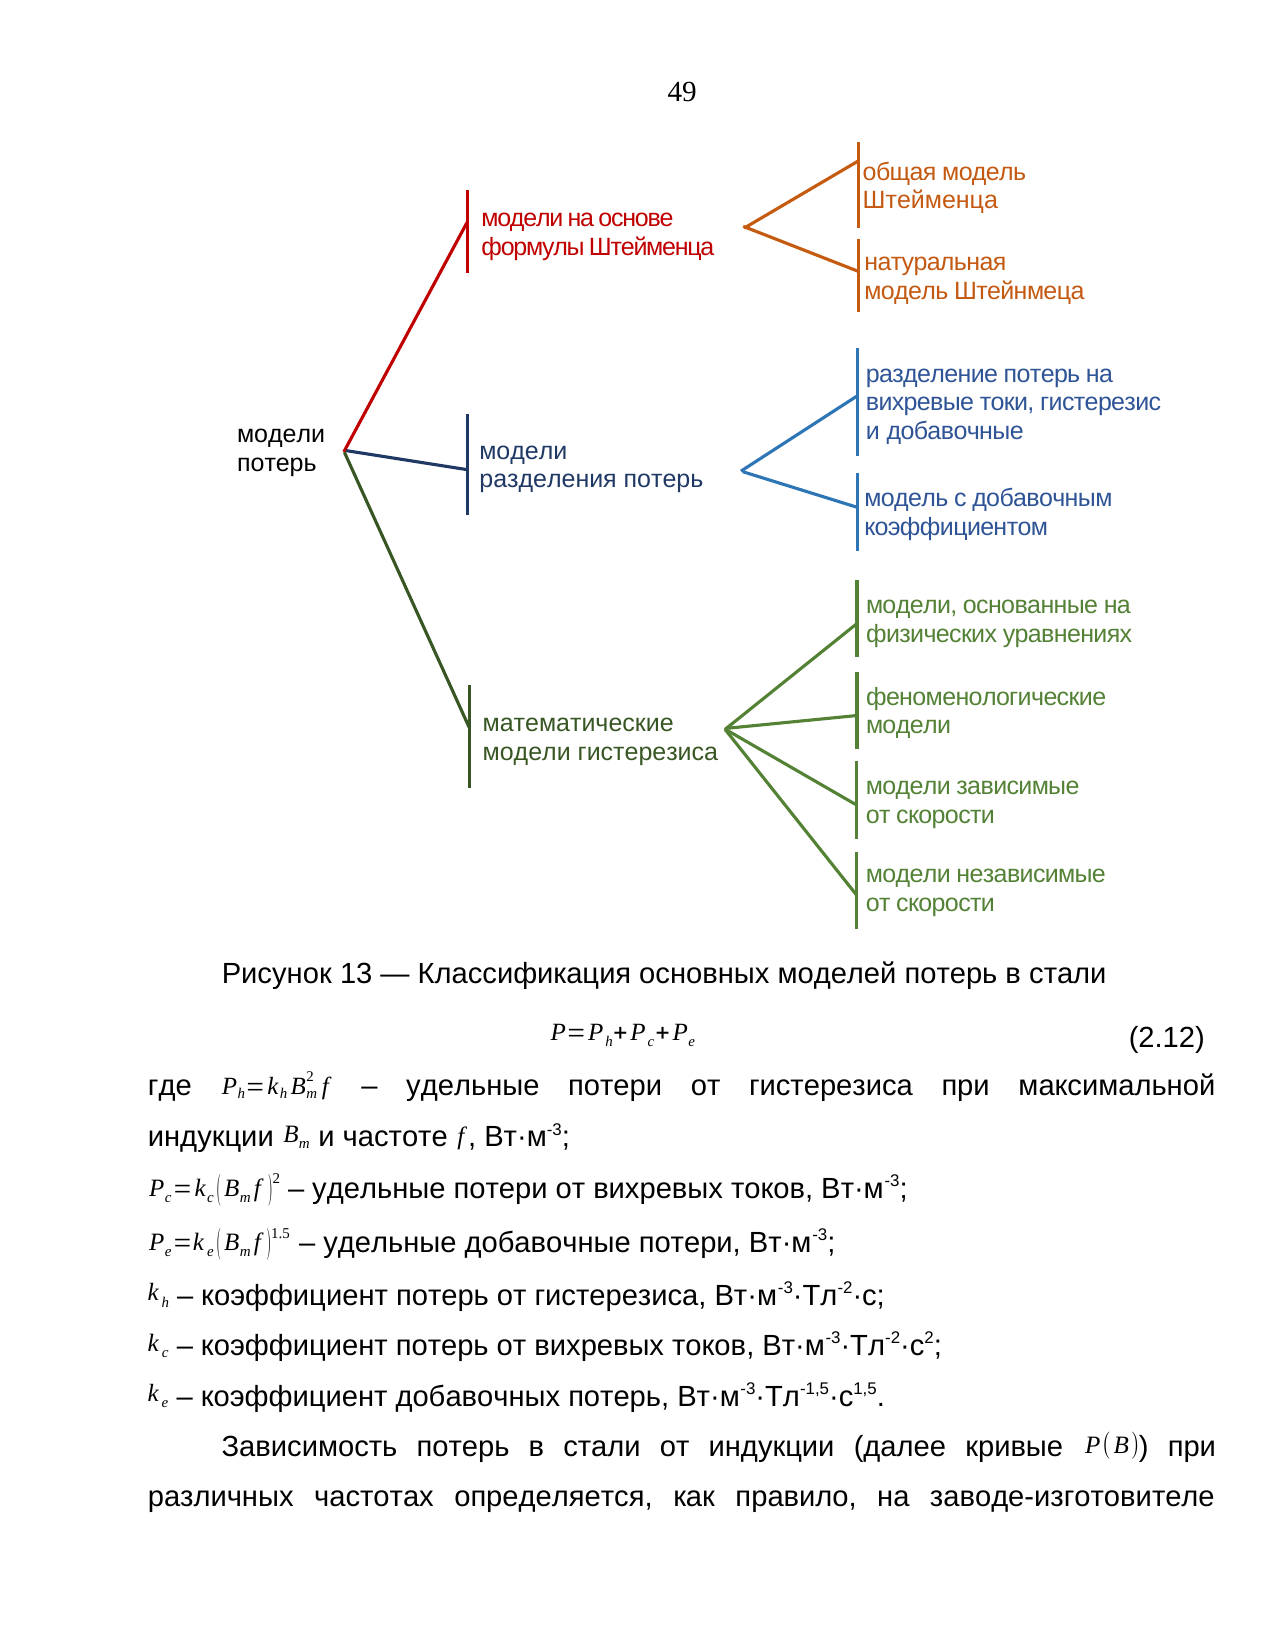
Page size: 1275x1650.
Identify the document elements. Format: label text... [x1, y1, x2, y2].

table_header [148, 1019, 1117, 1068]
text – удельные потери от вихревых токов, Вт·м-3; [148, 1170, 1216, 1207]
text – коэффициент потерь от гистерезиса, Вт·м-3·Тл-2·с; [148, 1278, 1216, 1311]
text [148, 1429, 1216, 1513]
text где – удельные потери от гистерезиса при максимальной индукции и частоте , Вт·м-3; [148, 1068, 1216, 1153]
table_header (2.12) [1117, 1019, 1216, 1068]
text – удельные добавочные потери, Вт·м-3; [148, 1224, 1216, 1261]
text Рисунок 13 — Классификация основных моделей потерь в стали [148, 956, 1216, 989]
text – коэффициент потерь от вихревых токов, Вт·м-3·Тл-2·с2; [148, 1328, 1216, 1362]
text – коэффициент добавочных потерь, Вт·м-3·Тл-1,5·с1,5. [148, 1378, 1216, 1412]
